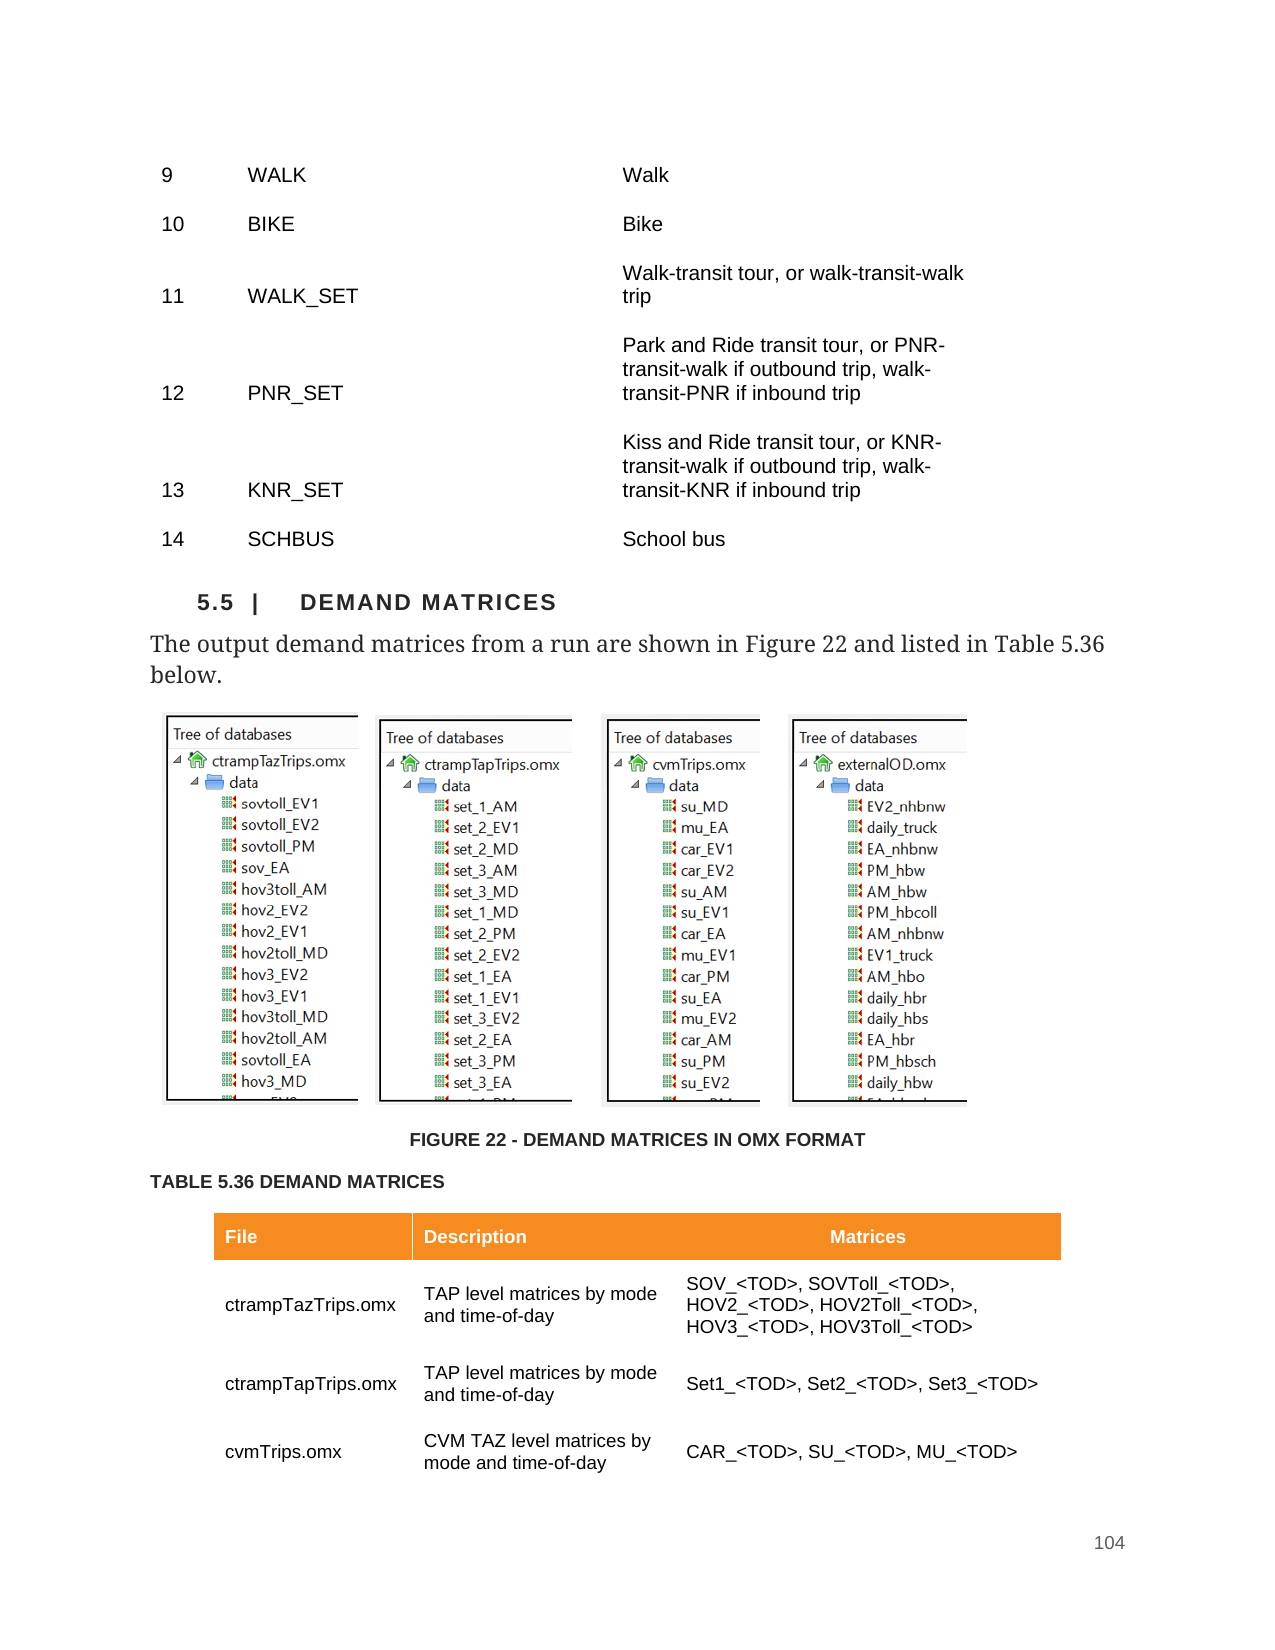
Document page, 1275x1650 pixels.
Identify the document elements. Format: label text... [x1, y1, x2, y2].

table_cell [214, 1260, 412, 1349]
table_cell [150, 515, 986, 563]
picture [150, 703, 976, 1108]
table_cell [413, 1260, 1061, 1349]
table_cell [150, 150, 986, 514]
text Table . Demand Matrices [150, 1171, 1125, 1192]
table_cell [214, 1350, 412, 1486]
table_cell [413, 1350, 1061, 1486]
text Figure - Demand MAtrices in OMX Format [150, 1128, 1125, 1150]
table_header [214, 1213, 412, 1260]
subtitle Demand Matrices [197, 584, 1125, 616]
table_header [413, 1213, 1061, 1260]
